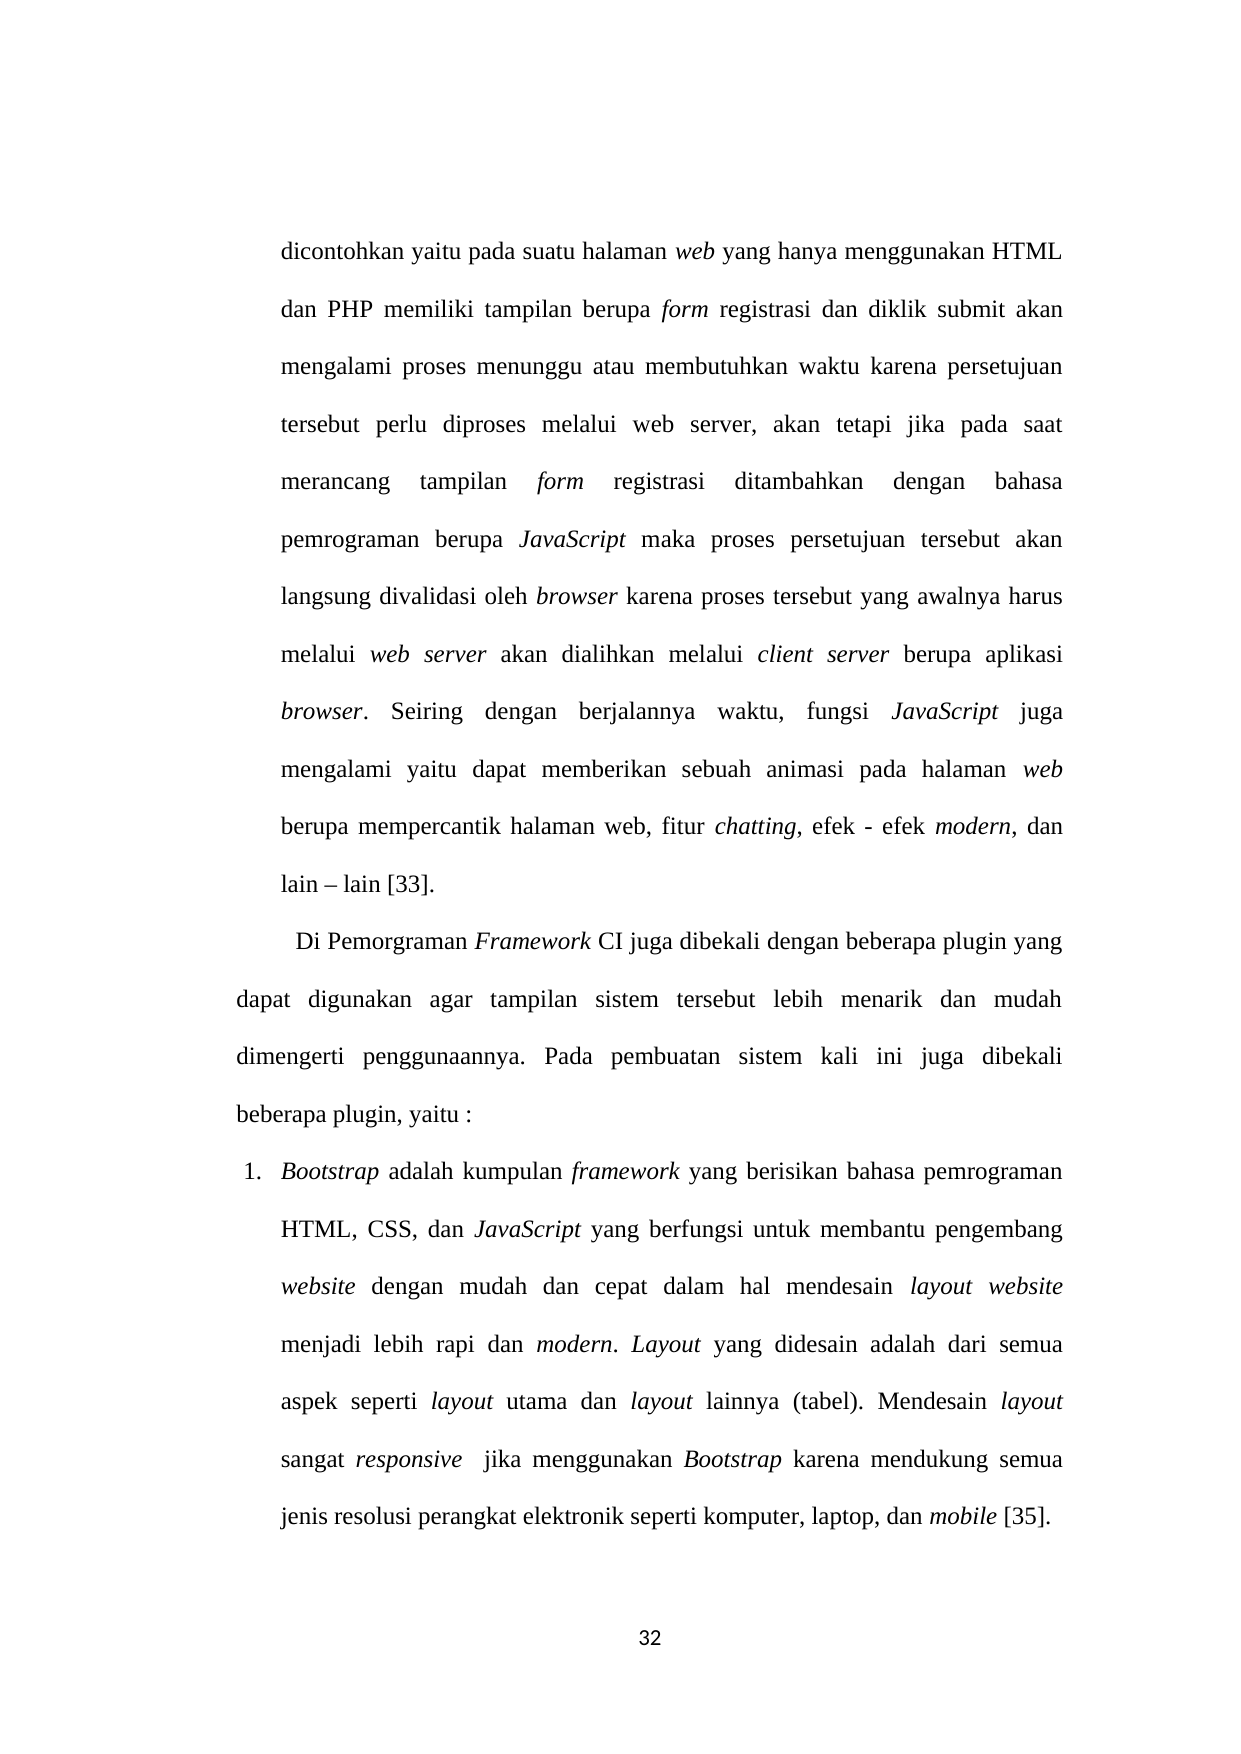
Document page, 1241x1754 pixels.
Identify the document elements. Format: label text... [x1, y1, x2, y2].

list Bootstrap adalah kumpulan framework yang berisikan bahasa pemrograman HTML, CSS, dan JavaScript yang berfungsi untuk membantu pengembang website dengan mudah dan cepat dalam hal mendesain layout website menjadi lebih rapi dan modern. Layout yang didesain adalah dari semua aspek seperti layout utama dan layout lainnya (tabel). Mendesain layout sangat responsive jika menggunakan Bootstrap karena mendukung semua jenis resolusi perangkat elektronik seperti komputer, laptop, dan mobile. [243, 1156, 1063, 1530]
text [281, 236, 1063, 897]
text Di Pemorgraman Framework CI juga dibekali dengan beberapa plugin yang dapat digunakan agar tampilan sistem tersebut lebih menarik dan mudah dimengerti penggunaannya. Pada pembuatan sistem kali ini juga dibekali beberapa plugin, yaitu : [236, 926, 1063, 1127]
